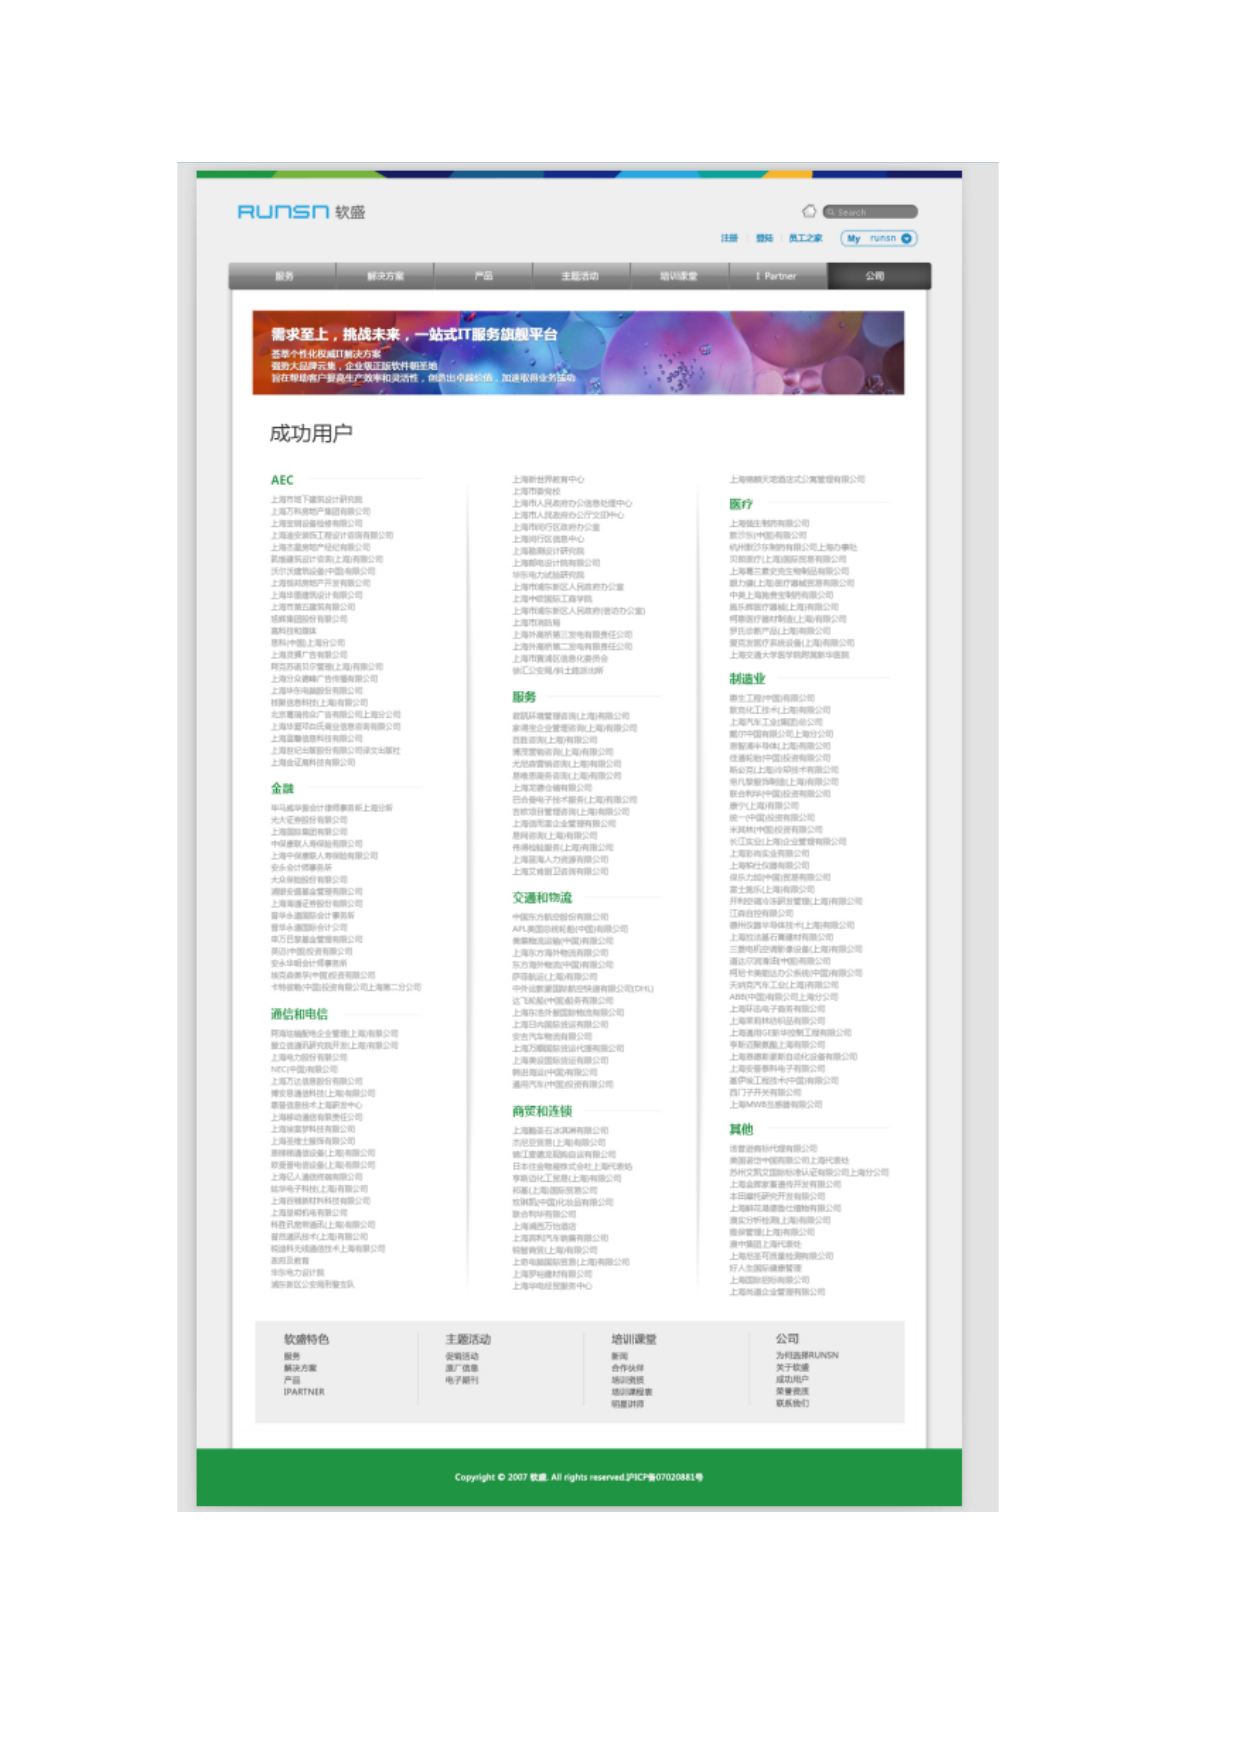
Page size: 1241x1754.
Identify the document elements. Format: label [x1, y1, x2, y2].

picture [177, 162, 999, 1512]
